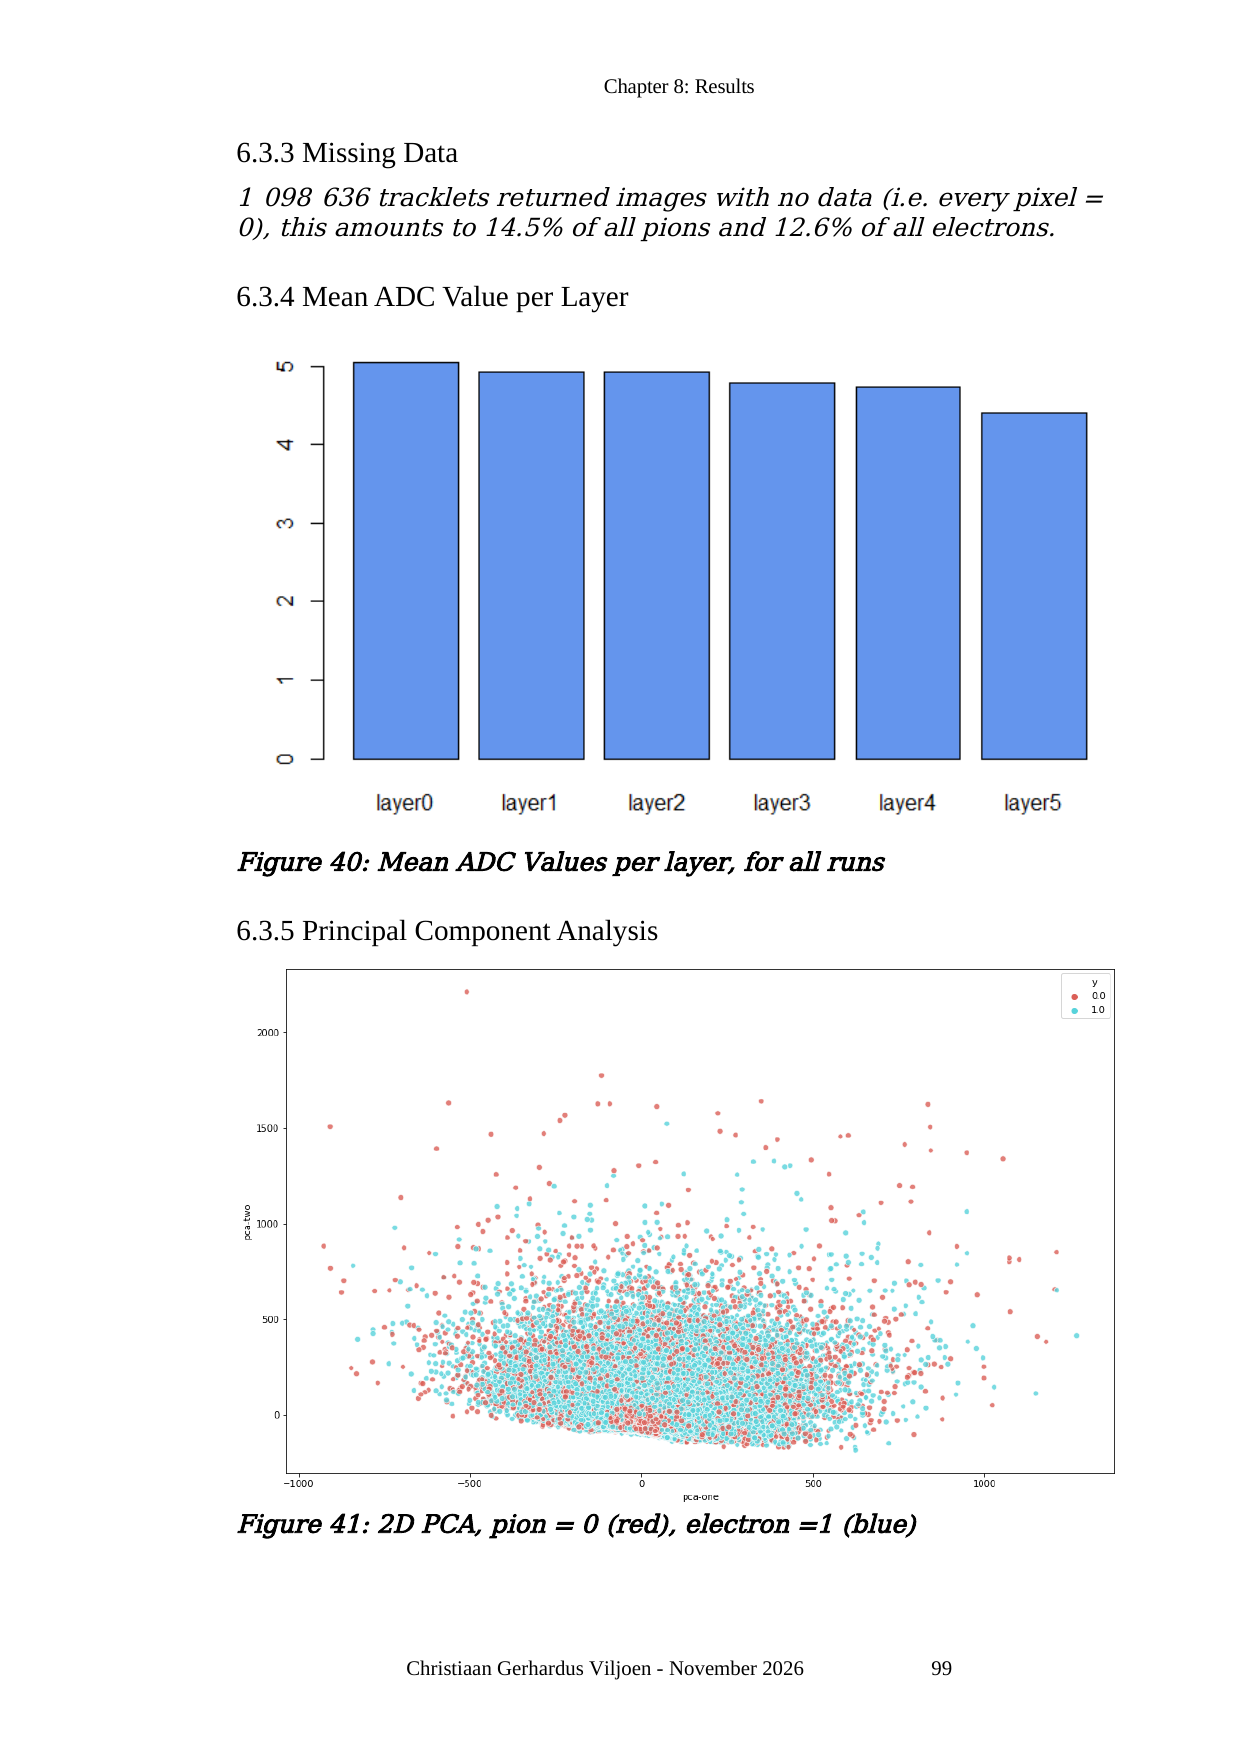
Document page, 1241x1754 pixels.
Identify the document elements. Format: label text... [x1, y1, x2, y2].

text Figure 41: 2D PCA, pion = 0 (red), electron =1 (blue) [236, 1508, 1122, 1538]
subtitle Missing Data [236, 135, 1122, 169]
text 1 098 636 tracklets returned images with no data (i.e. every pixel = 0), this amounts to 14.5% of all pions and 12.6% of all electrons. [236, 181, 1122, 241]
subtitle Mean ADC Value per Layer [236, 279, 1122, 312]
picture [236, 959, 1123, 1508]
text Figure 40: Mean ADC Values per layer, for all runs [236, 846, 1122, 876]
subtitle Principal Component Analysis [236, 913, 1122, 947]
picture [236, 355, 1123, 846]
